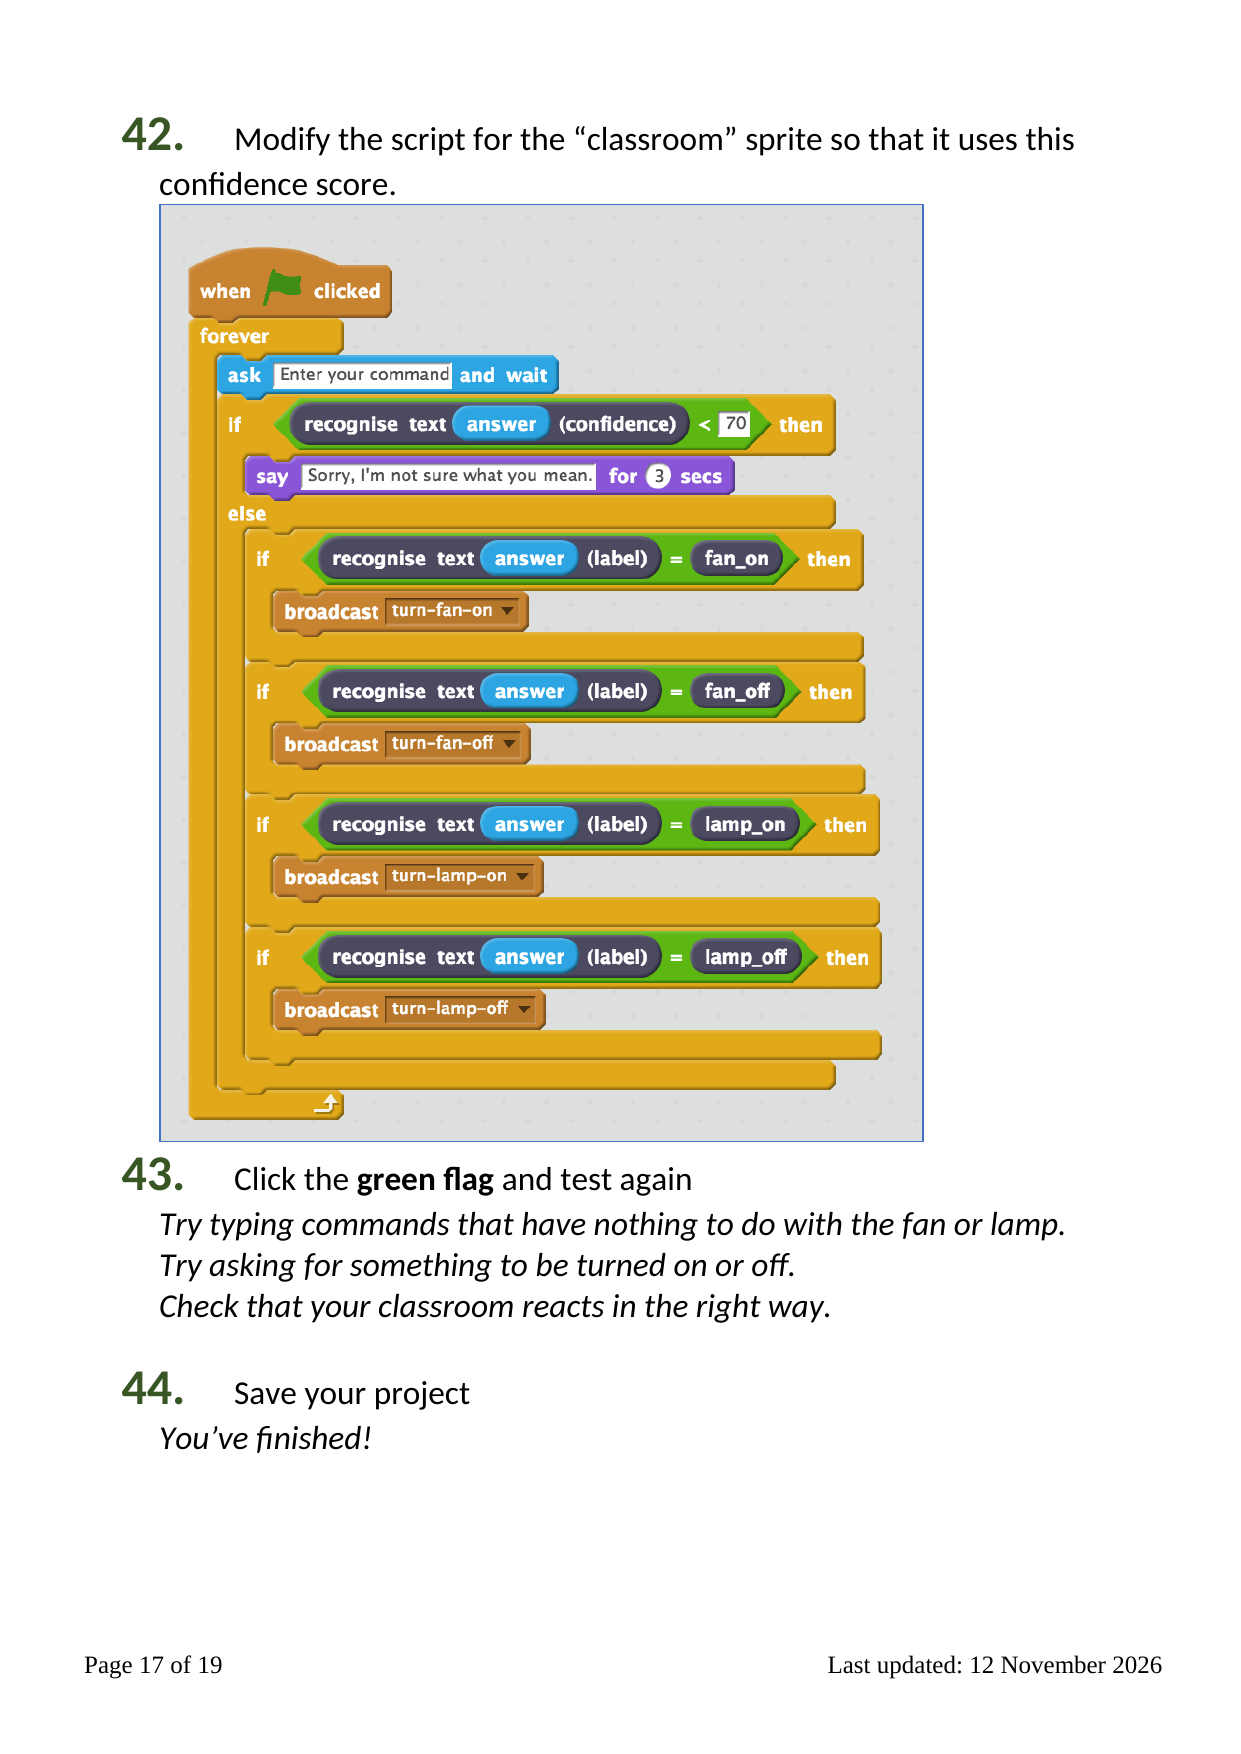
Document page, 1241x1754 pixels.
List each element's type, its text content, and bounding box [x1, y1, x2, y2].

list Save your project You’ve finished! [121, 1356, 1164, 1458]
list Click the green flag and test again Try typing commands that have nothing to do with the fan or lamp. Try asking for something to be turned on or off. Check that your classroom reacts in the right way. [121, 1142, 1164, 1356]
picture [161, 205, 922, 1141]
